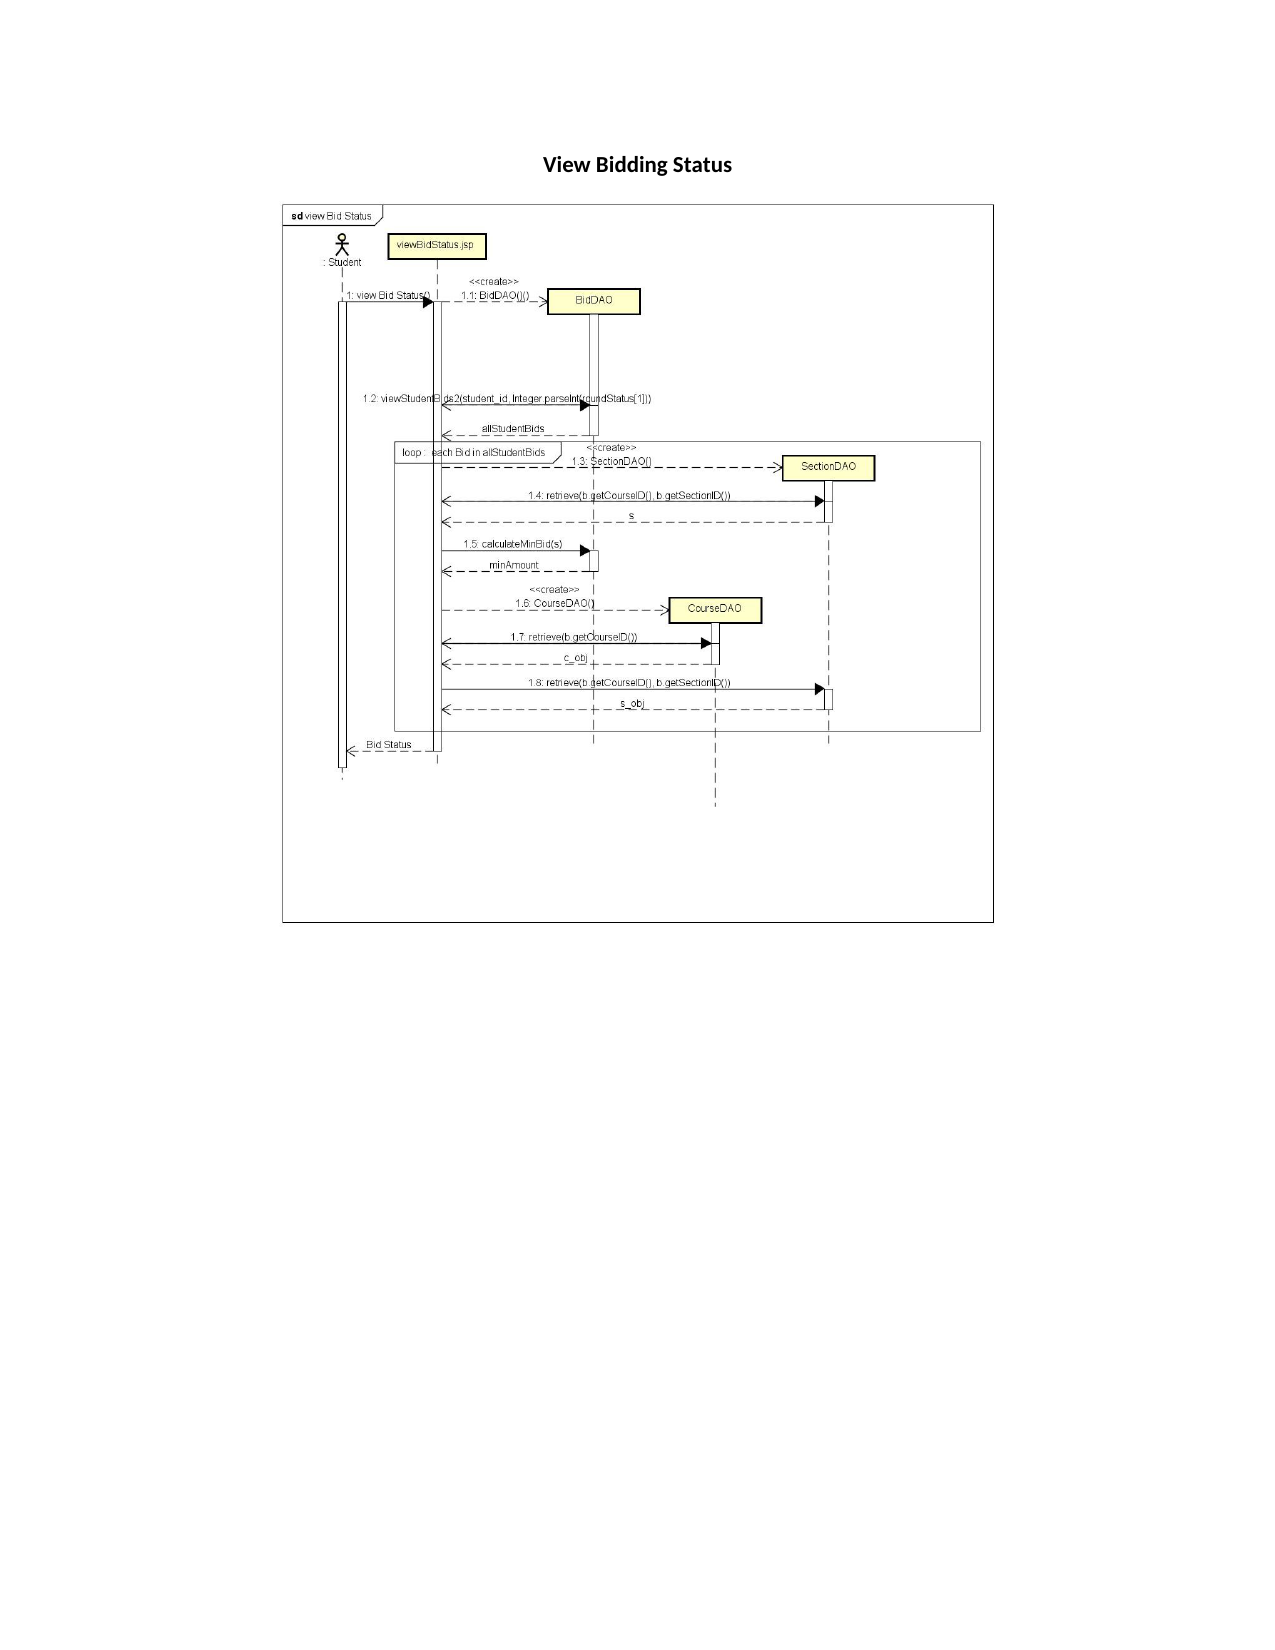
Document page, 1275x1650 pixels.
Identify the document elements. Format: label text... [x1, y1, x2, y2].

picture [274, 196, 1001, 930]
text View Bidding Status [150, 150, 1125, 178]
